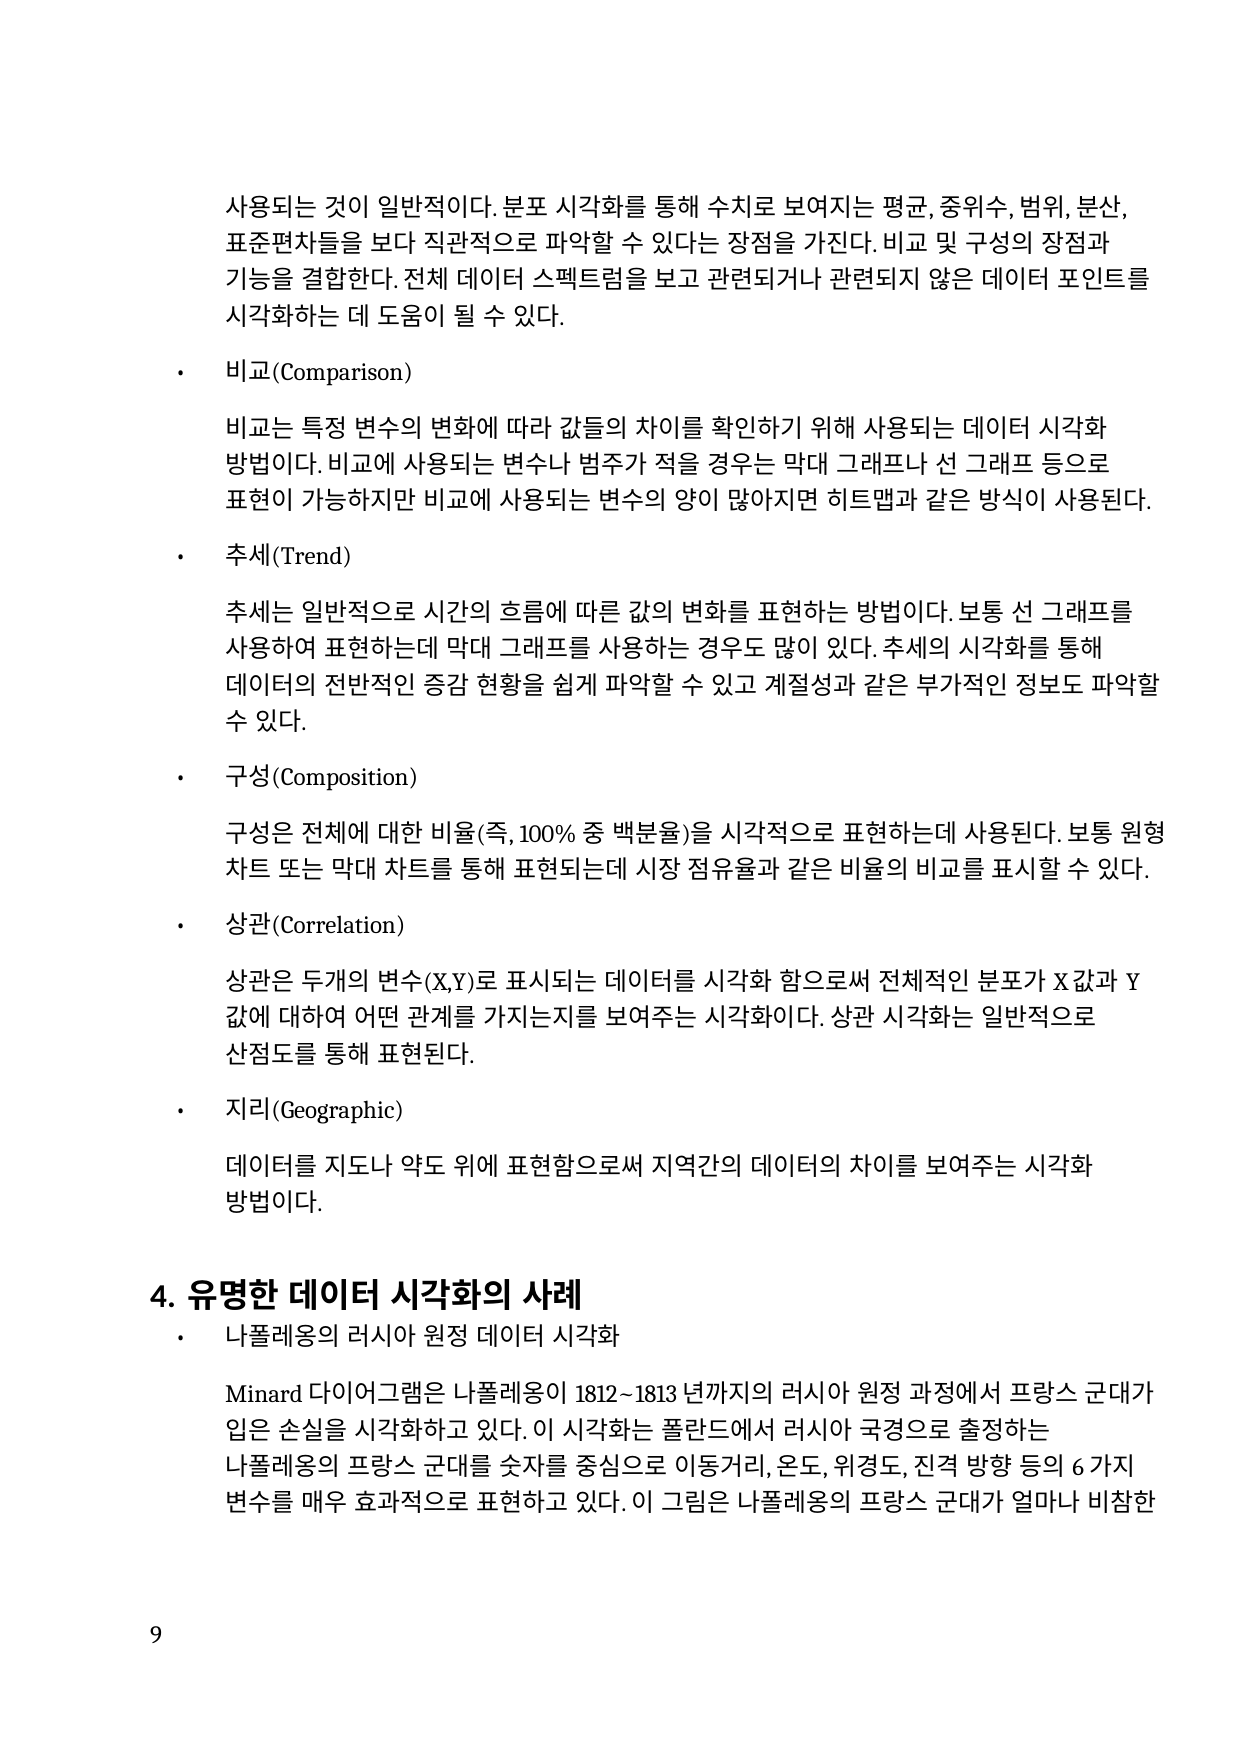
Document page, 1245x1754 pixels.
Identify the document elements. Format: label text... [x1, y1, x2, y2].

list 추세(Trend) [175, 538, 1170, 572]
list 구성은 전체에 대한 비율(즉, 100% 중 백분율)을 시각적으로 표현하는데 사용된다. 보통 원형 차트 또는 막대 차트를 통해 표현되는데 시장 점유율과 같은 비율의 비교를 표시할 수 있다. [175, 813, 1170, 886]
list 비교(Comparison) [175, 353, 1170, 387]
list 구성(Composition) [175, 758, 1170, 793]
list 상관(Correlation) [175, 907, 1170, 941]
list 지리(Geographic) [175, 1091, 1170, 1125]
list 추세는 일반적으로 시간의 흐름에 따른 값의 변화를 표현하는 방법이다. 보통 선 그래프를 사용하여 표현하는데 막대 그래프를 사용하는 경우도 많이 있다. 추세의 시각화를 통해 데이터의 전반적인 증감 현황을 쉽게 파악할 수 있고 계절성과 같은 부가적인 정보도 파악할 수 있다. [175, 593, 1170, 738]
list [175, 187, 1170, 332]
list 데이터를 지도나 약도 위에 표현함으로써 지역간의 데이터의 차이를 보여주는 시각화 방법이다. [175, 1146, 1170, 1219]
list 상관은 두개의 변수(X,Y)로 표시되는 데이터를 시각화 함으로써 전체적인 분포가 X값과 Y값에 대하여 어떤 관계를 가지는지를 보여주는 시각화이다. 상관 시각화는 일반적으로 산점도를 통해 표현된다. [175, 962, 1170, 1070]
list 나폴레옹의 러시아 원정 데이터 시각화 [175, 1317, 1170, 1353]
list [175, 1374, 1170, 1519]
list 비교는 특정 변수의 변화에 따라 값들의 차이를 확인하기 위해 사용되는 데이터 시각화 방법이다. 비교에 사용되는 변수나 범주가 적을 경우는 막대 그래프나 선 그래프 등으로 표현이 가능하지만 비교에 사용되는 변수의 양이 많아지면 히트맵과 같은 방식이 사용된다. [175, 408, 1170, 517]
subtitle 유명한 데이터 시각화의 사례 [150, 1269, 1170, 1317]
